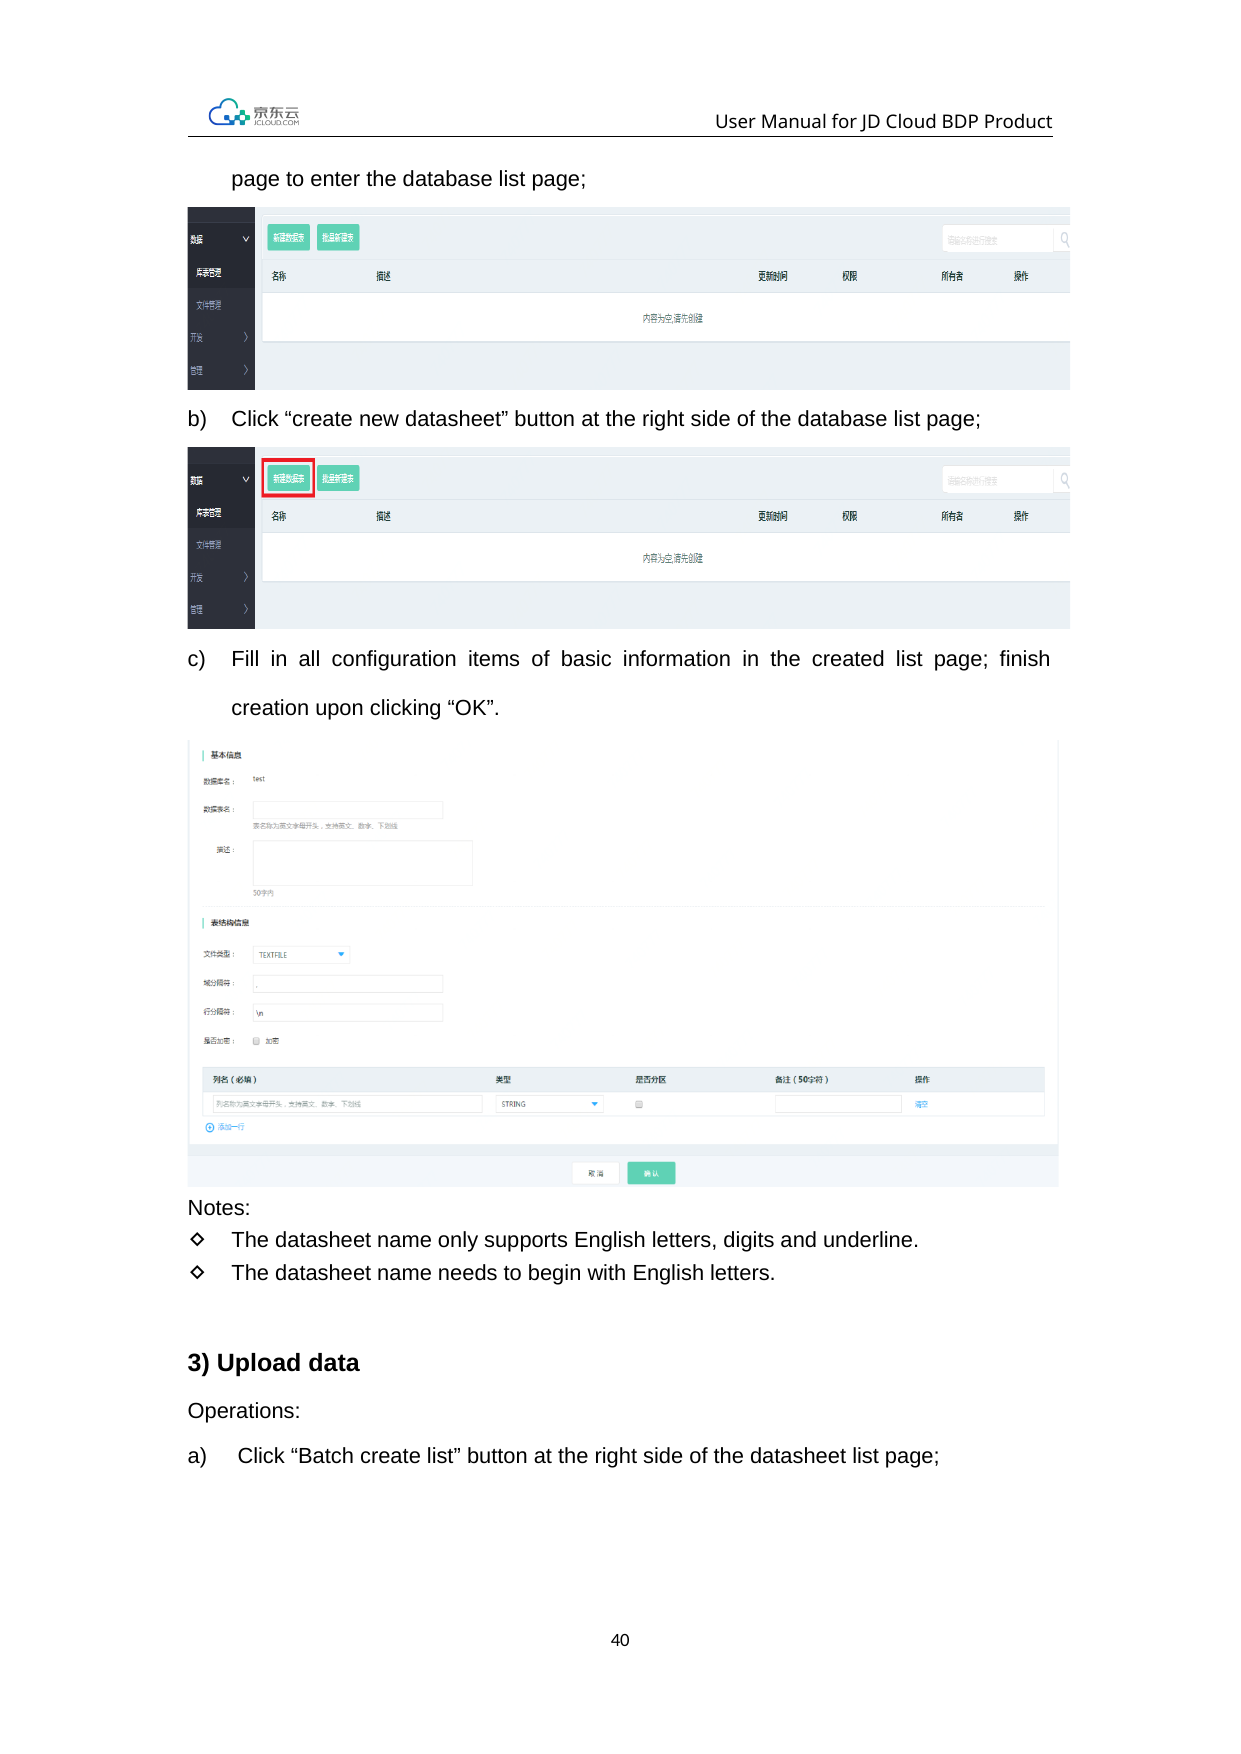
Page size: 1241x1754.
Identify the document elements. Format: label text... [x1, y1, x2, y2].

list Fill in all configuration items of basic information in the created list page; finish creation upon clicking “OK”. [187, 642, 1053, 723]
list The datasheet name needs to begin with English letters. [187, 1256, 1053, 1288]
picture [187, 88, 340, 129]
picture [187, 447, 1071, 629]
text Notes: [187, 1191, 1053, 1223]
list The datasheet name only supports English letters, digits and underline. [187, 1223, 1053, 1256]
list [187, 162, 1053, 194]
picture [187, 740, 1059, 1187]
list Click “create new datasheet” button at the right side of the database list page; [187, 402, 1053, 434]
picture [187, 207, 1071, 390]
subtitle 3) Upload data [187, 1346, 1053, 1378]
text Operations: [187, 1395, 1053, 1427]
list Click “Batch create list” button at the right side of the datasheet list page; [187, 1440, 1053, 1472]
